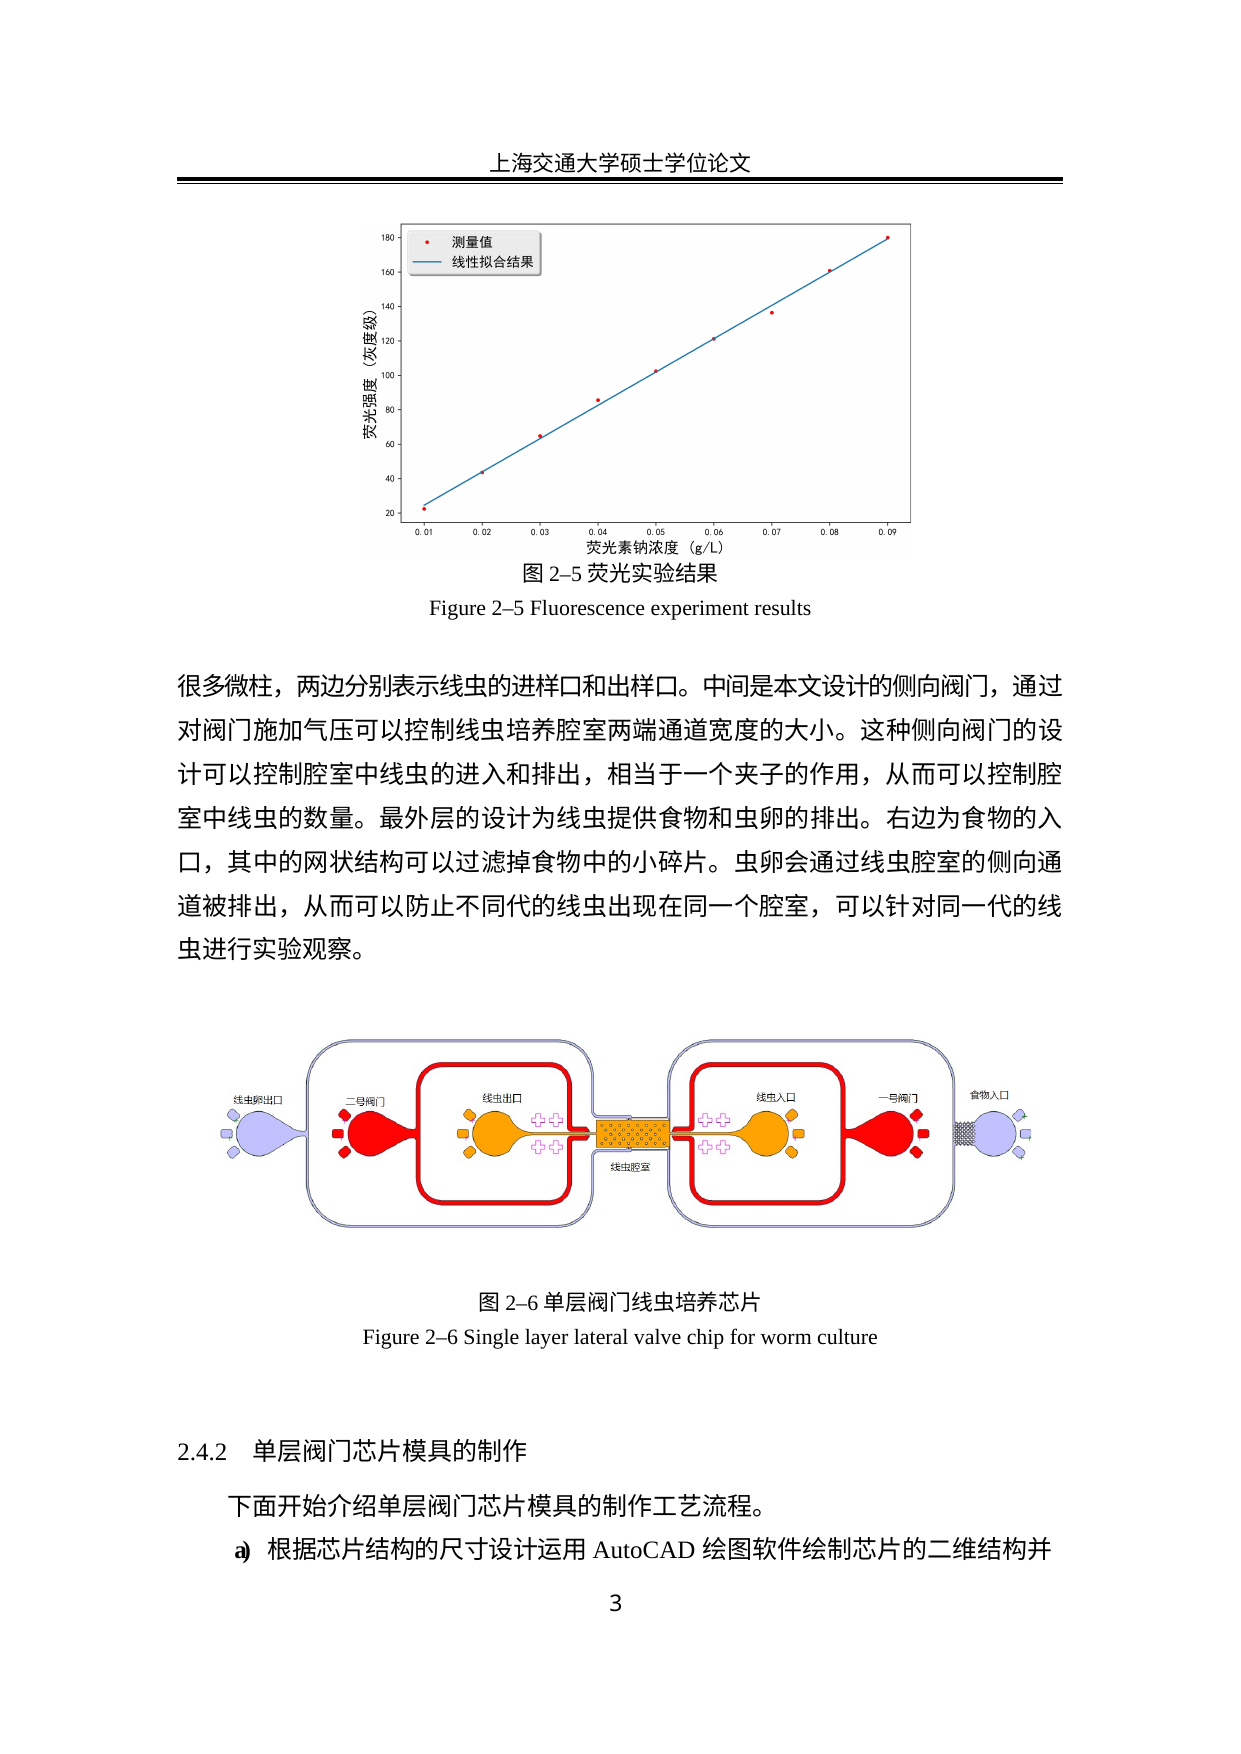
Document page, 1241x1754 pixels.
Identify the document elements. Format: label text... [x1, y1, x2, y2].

list 根据芯片结构的尺寸设计运用 AutoCAD 绘图软件绘制芯片的二维结构并 [234, 1529, 1173, 1566]
text 图 2–6 单层阀门线虫培养芯片 [370, 1285, 870, 1317]
picture [220, 1039, 1032, 1228]
text Figure 2–5 Fluorescence experiment results [429, 595, 1173, 620]
text 图 2–5 荧光实验结果 [370, 556, 870, 588]
text Figure 2–6 Single layer lateral valve chip for worm culture [164, 1324, 1076, 1349]
text 很多微柱，两边分别表示线虫的进样口和出样口。中间是本文设计的侧向阀门，通过对阀门施加气压可以控制线虫培养腔室两端通道宽度的大小。这种侧向阀门的设计可以控制腔室中线虫的进入和排出，相当于一个夹子的作用，从而可以控制腔室中线虫的数量。最外层的设计为线虫提供食物和虫卵的排出。右边为食物的入口，其中的网状结构可以过滤掉食物中的小碎片。虫卵会通过线虫腔室的侧向通道被排出，从而可以防止不同代的线虫出现在同一个腔室，可以针对同一代的线虫进行实验观察。 [177, 667, 1063, 966]
text 下面开始介绍单层阀门芯片模具的制作工艺流程。 [227, 1486, 1173, 1522]
list 单层阀门芯片模具的制作 [177, 1432, 1173, 1468]
picture [362, 223, 912, 555]
